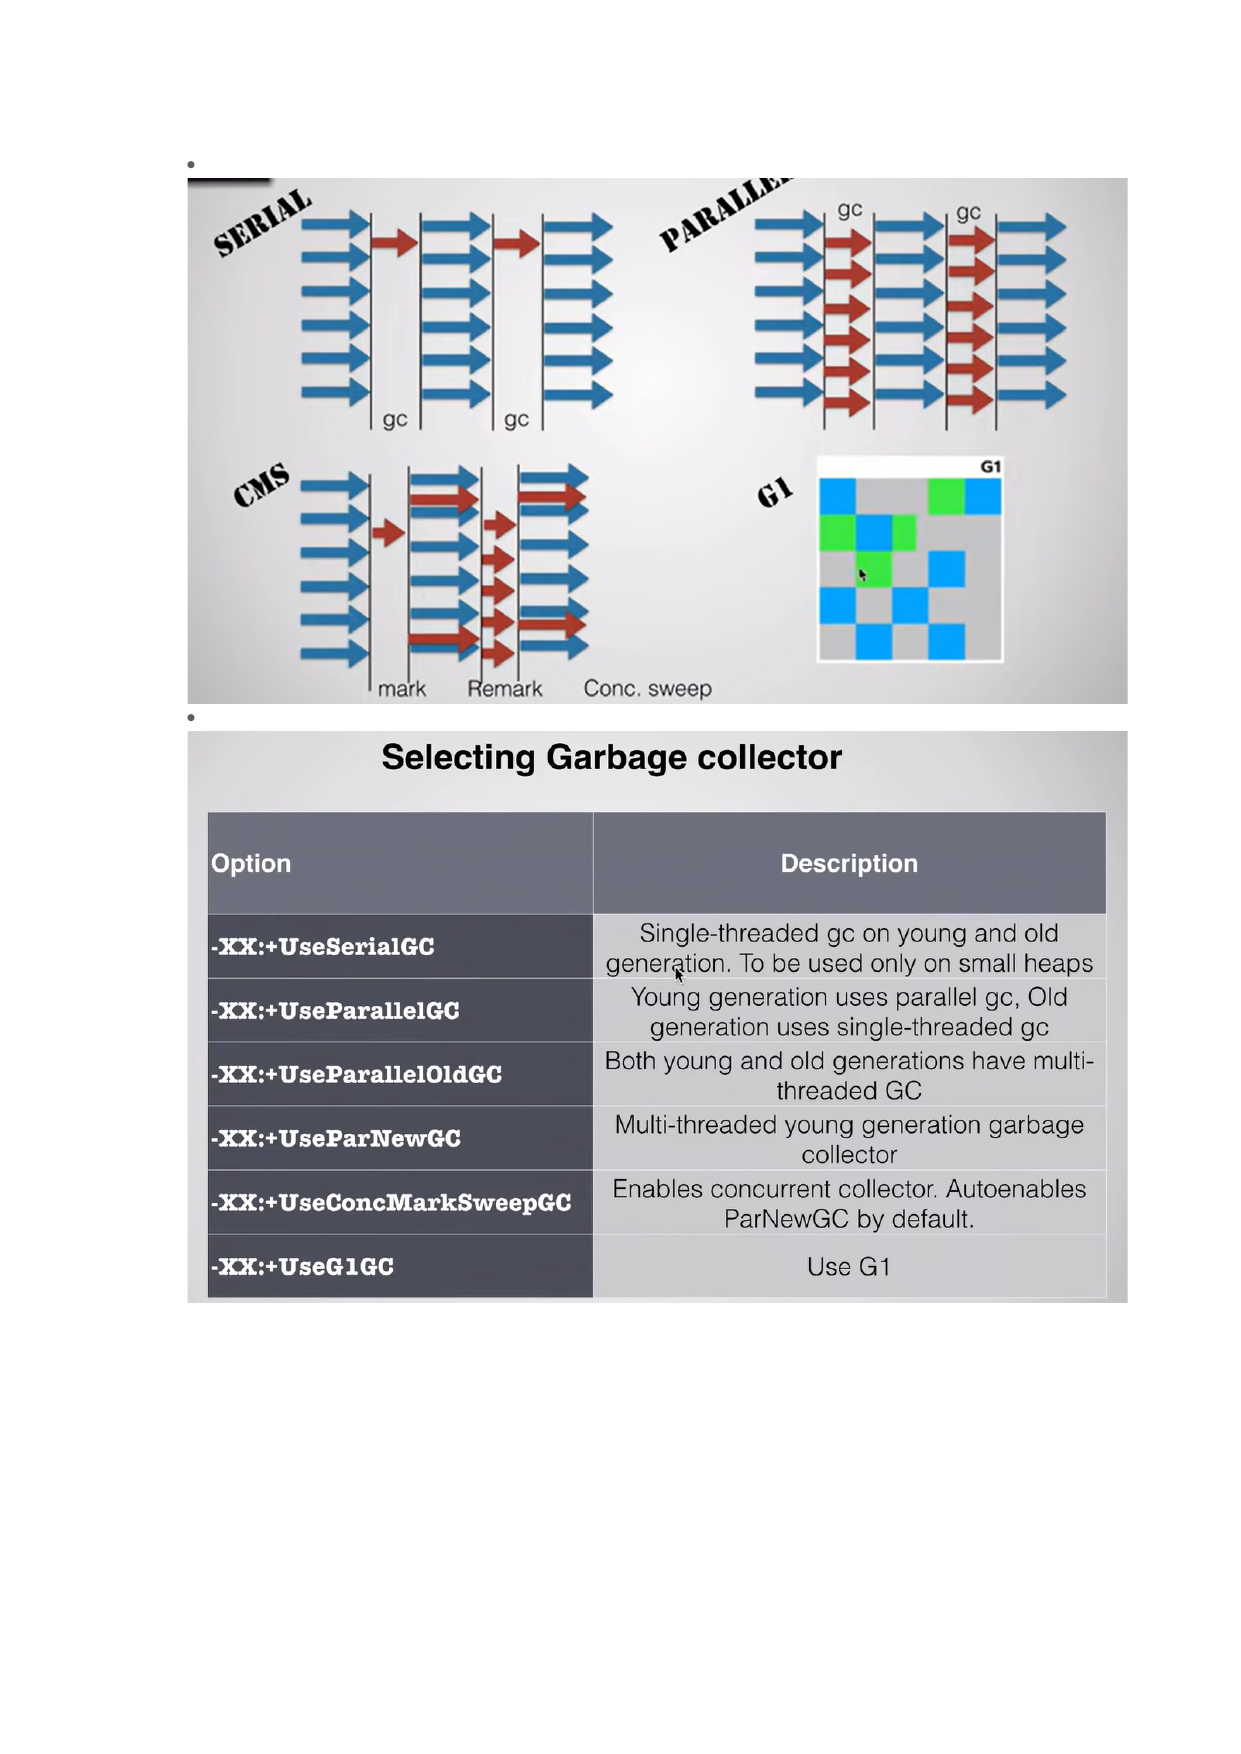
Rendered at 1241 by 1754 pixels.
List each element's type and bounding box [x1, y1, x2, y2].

picture [187, 731, 1128, 1303]
picture [187, 178, 1128, 704]
